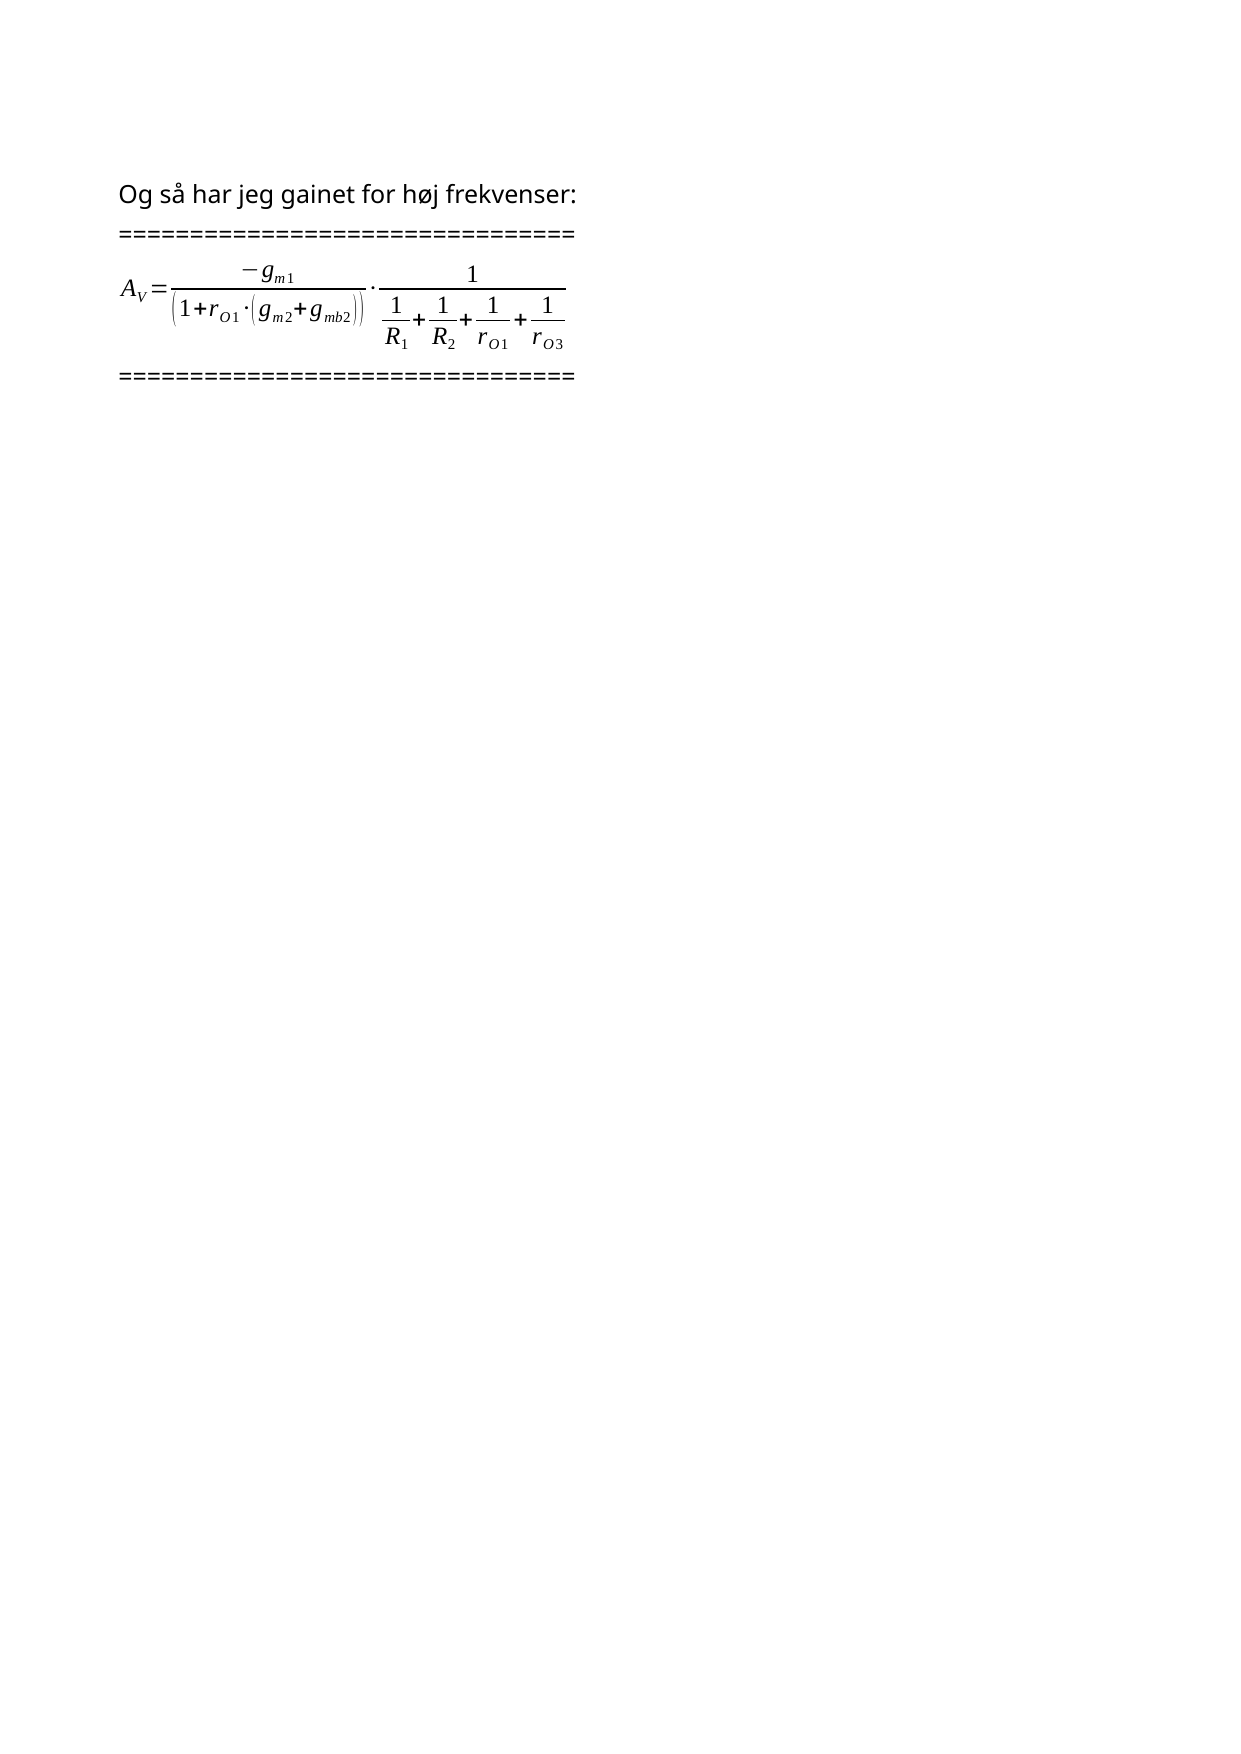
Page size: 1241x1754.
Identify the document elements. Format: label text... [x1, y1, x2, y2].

text Og så har jeg gainet for høj frekvenser: ================================ ================================ [118, 177, 1122, 392]
